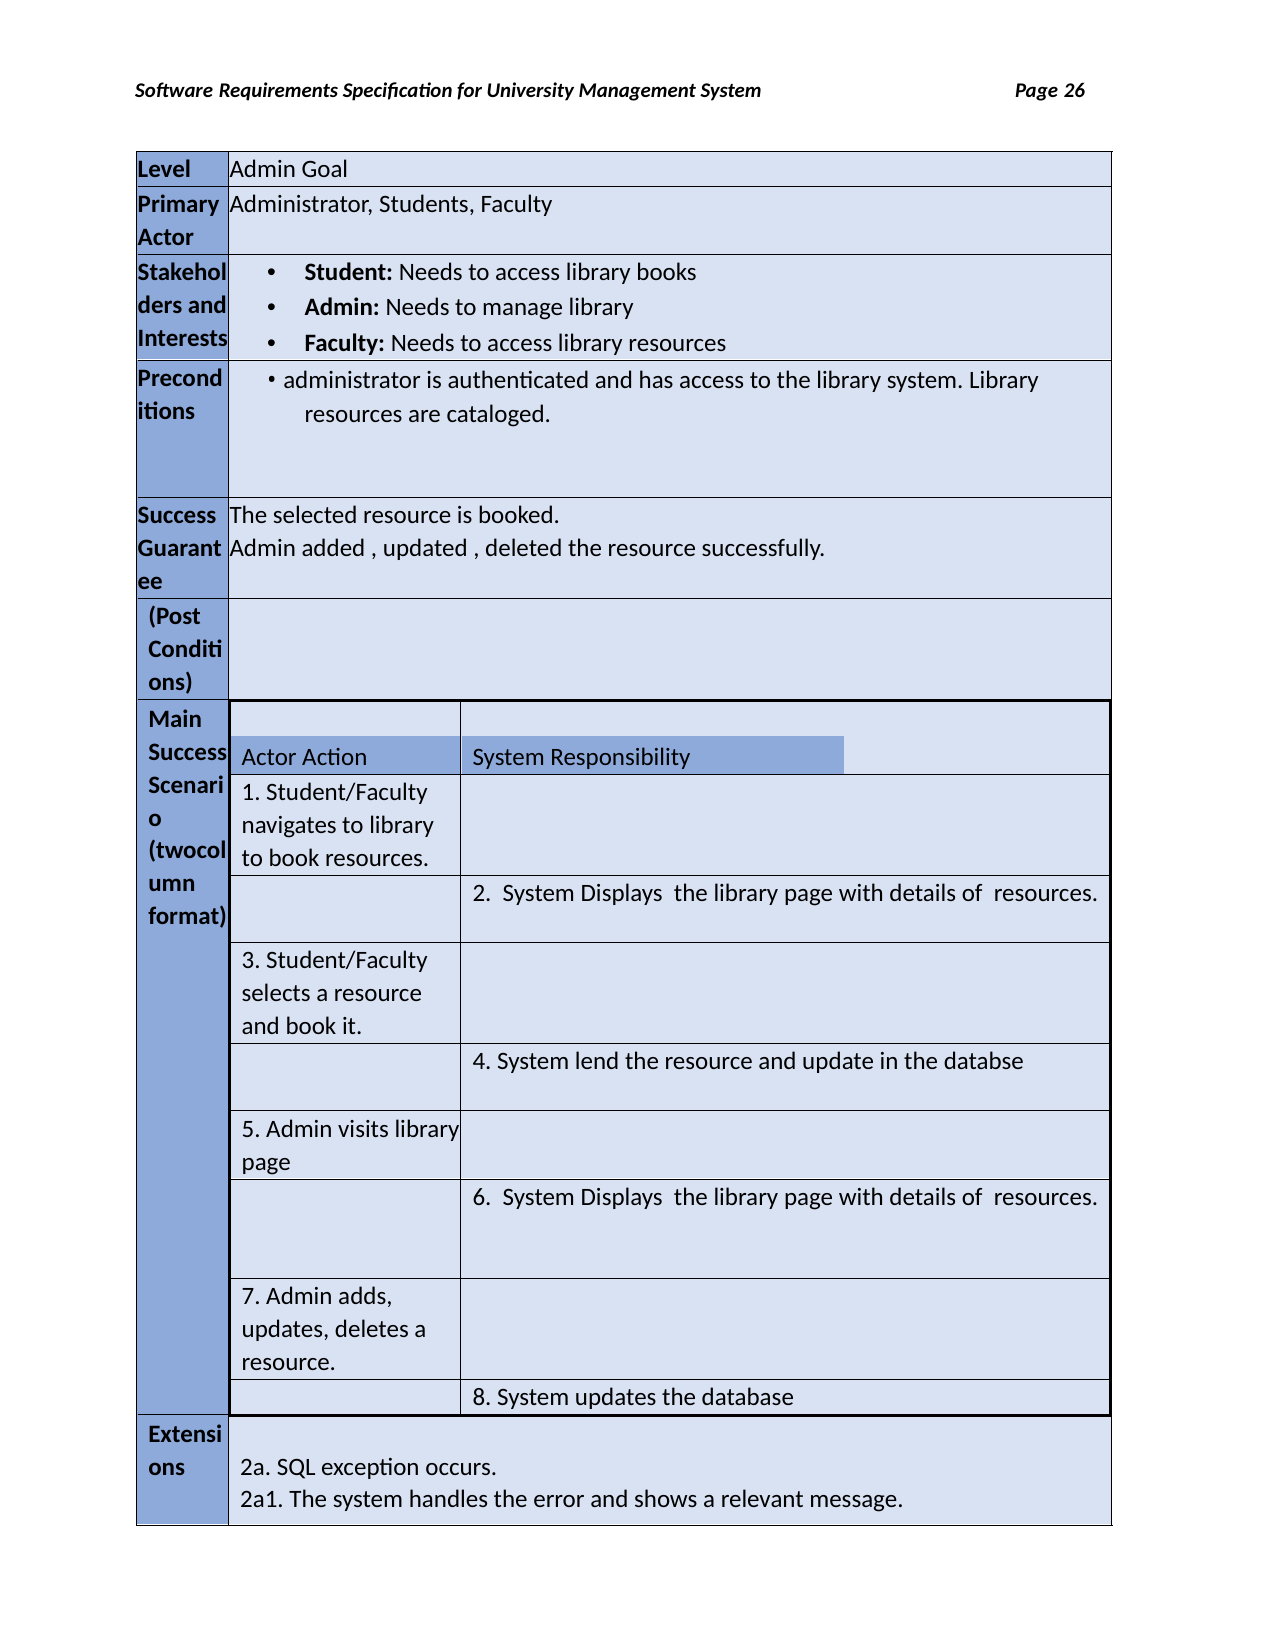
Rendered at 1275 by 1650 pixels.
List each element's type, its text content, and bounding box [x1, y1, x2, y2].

table_cell [461, 702, 1109, 774]
table_cell 8. System updates the database [461, 1380, 1109, 1414]
table_cell 3. Student/Faculty selects a resource and book it. [231, 943, 460, 1043]
table_cell [461, 943, 1109, 1043]
table_cell [461, 1111, 1109, 1178]
table_cell (Post Conditions) [137, 599, 228, 699]
table_cell Main Success Scenario (twocolumn format) [137, 700, 228, 1414]
table_cell Stakeholders and Interests [137, 255, 228, 359]
table_cell Level [137, 152, 228, 186]
table_cell [231, 702, 460, 736]
table_cell [461, 775, 1109, 875]
table_cell [461, 1279, 1109, 1379]
table_cell Preconditions [137, 361, 228, 497]
table_cell Extensions [137, 1415, 228, 1524]
table_cell 2. System Displays the library page with details of resources. [461, 876, 1109, 942]
table_cell Student: Needs to access library books Admin: Needs to manage library Faculty: Needs to access library resources [229, 255, 1111, 359]
table_cell Success Guarantee [137, 498, 228, 598]
table_cell [231, 1044, 460, 1110]
table_cell [231, 1180, 460, 1278]
table_cell 5. Admin visits library page [231, 1111, 460, 1178]
table_cell 7. Admin adds, updates, deletes a resource. [231, 1279, 460, 1379]
table_cell 1. Student/Faculty navigates to library to book resources. [231, 775, 460, 875]
table_cell The selected resource is booked. Admin added , updated , deleted the resource successfully. [229, 498, 1111, 598]
table_cell Primary Actor [137, 187, 228, 254]
table_cell 4. System lend the resource and update in the databse [461, 1044, 1109, 1110]
table_cell [231, 876, 460, 942]
table_cell 6. System Displays the library page with details of resources. [461, 1180, 1109, 1278]
table_cell [231, 1380, 460, 1414]
table_cell Admin Goal [229, 152, 1111, 186]
table_cell Administrator, Students, Faculty [229, 187, 1111, 254]
table_cell • administrator is authenticated and has access to the library system. Library resources are cataloged. [229, 361, 1111, 497]
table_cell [229, 1417, 1111, 1524]
table_cell [229, 599, 1111, 699]
